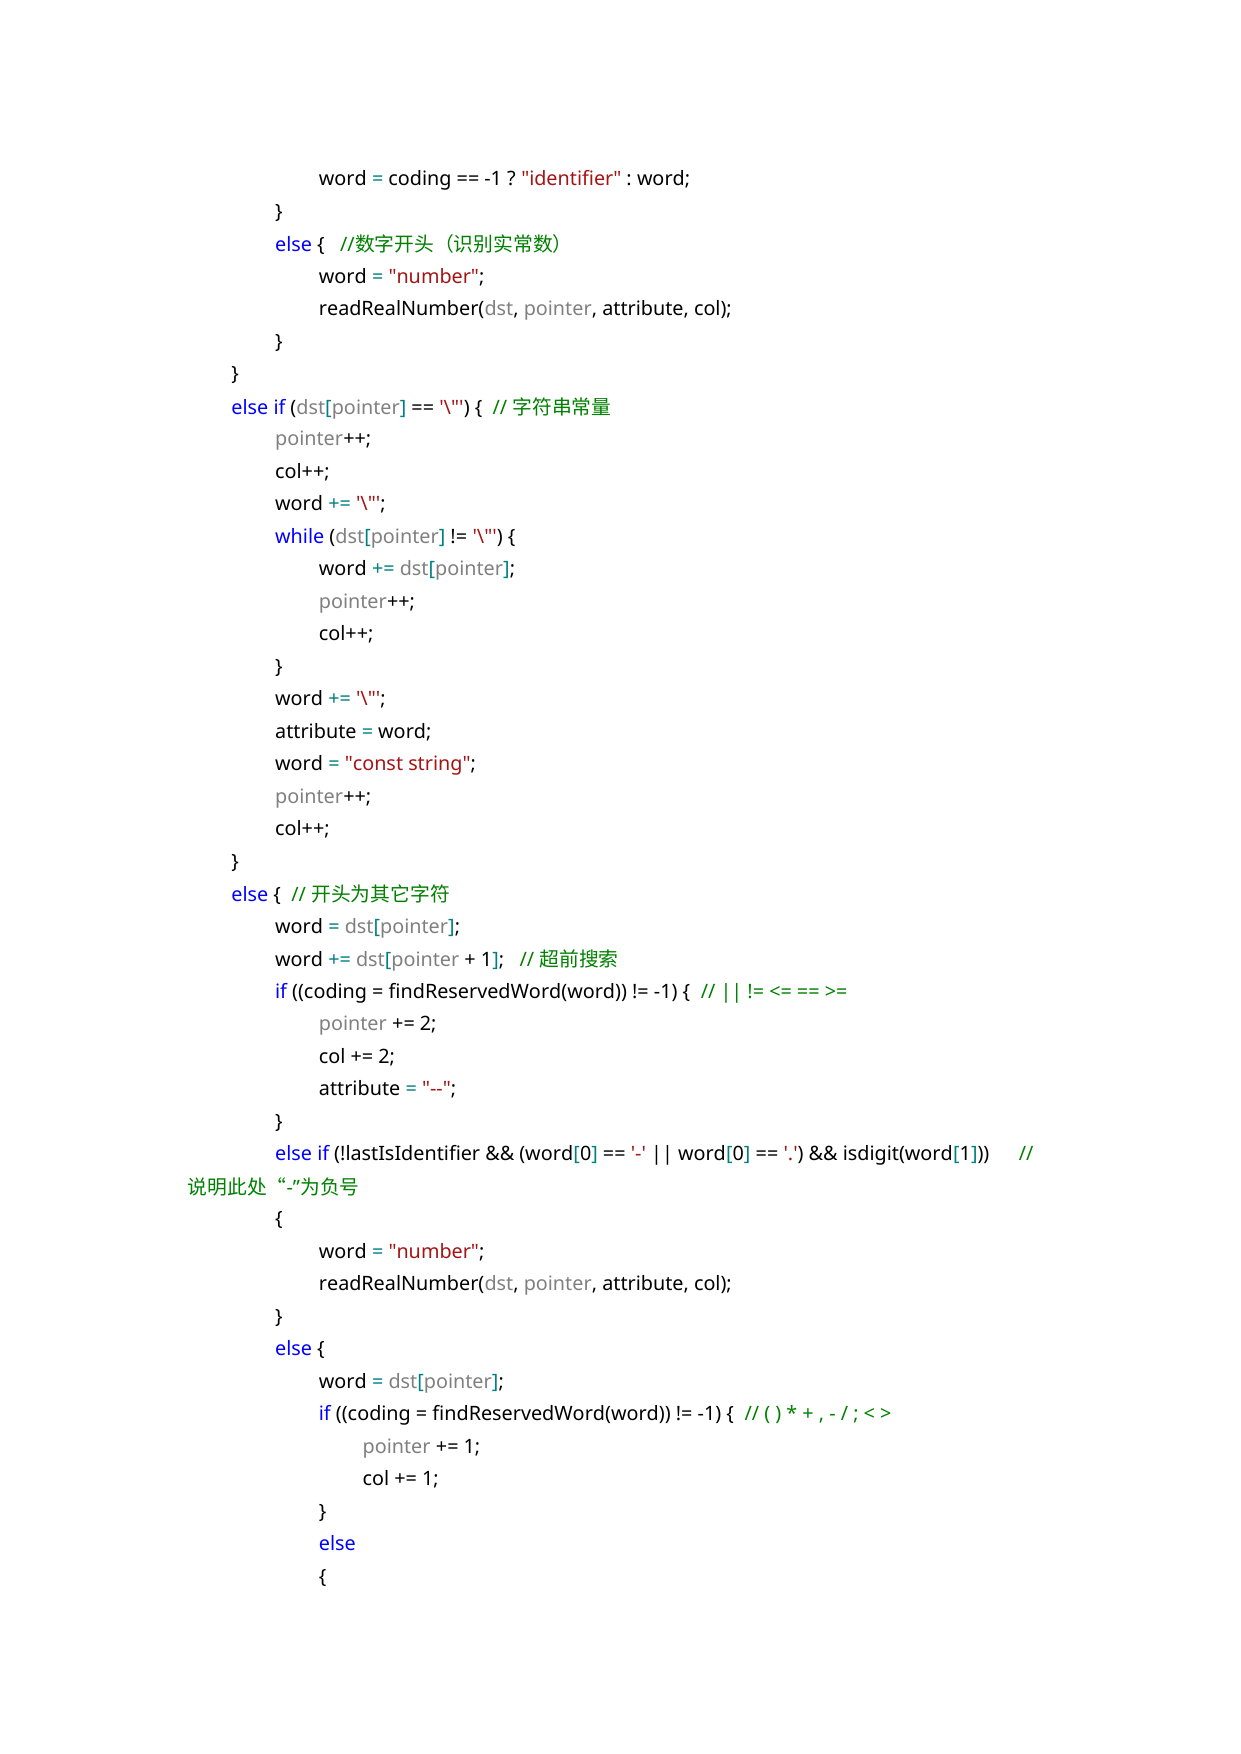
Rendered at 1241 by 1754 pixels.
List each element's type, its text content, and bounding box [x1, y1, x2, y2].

text if ((coding = findReservedWord(word)) != -1) { // || != <= == >= [187, 974, 1053, 1007]
text pointer += 1; [187, 1429, 1053, 1462]
text { [187, 1202, 1053, 1234]
text word = "const string"; [187, 747, 1053, 779]
text readRealNumber(dst, pointer, attribute, col); [187, 292, 1053, 324]
text else { [187, 1332, 1053, 1364]
text } [187, 844, 1053, 877]
text readRealNumber(dst, pointer, attribute, col); [187, 1267, 1053, 1299]
text } [187, 194, 1053, 227]
text } [187, 1104, 1053, 1137]
text pointer += 2; [187, 1007, 1053, 1039]
text col += 1; [187, 1462, 1053, 1494]
text col++; [187, 454, 1053, 487]
text else if (!lastIsIdentifier && (word[0] == '-' || word[0] == '.') && isdigit(word[1])) // 说明此处“-”为负号 [187, 1137, 1053, 1202]
text word = "number"; [187, 1234, 1053, 1267]
text else if (dst[pointer] == '\"') { // 字符串常量 [187, 389, 1053, 422]
text attribute = "--"; [187, 1072, 1053, 1104]
text } [187, 357, 1053, 389]
text attribute = word; [187, 714, 1053, 747]
text word = "number"; [187, 259, 1053, 292]
text word = coding == -1 ? "identifier" : word; [187, 162, 1053, 194]
text else { // 开头为其它字符 [187, 877, 1053, 909]
text else { //数字开头（识别实常数） [187, 227, 1053, 259]
text } [187, 1299, 1053, 1332]
text } [187, 649, 1053, 682]
text } [187, 324, 1053, 357]
text col++; [187, 812, 1053, 844]
text col++; [187, 617, 1053, 649]
text word += '\"'; [187, 682, 1053, 714]
text word += '\"'; [187, 487, 1053, 519]
text word += dst[pointer + 1]; // 超前搜索 [187, 942, 1053, 974]
text word = dst[pointer]; [187, 909, 1053, 942]
text word += dst[pointer]; [187, 552, 1053, 584]
text while (dst[pointer] != '\"') { [187, 519, 1053, 552]
text word = dst[pointer]; [187, 1364, 1053, 1397]
text pointer++; [187, 422, 1053, 454]
text if ((coding = findReservedWord(word)) != -1) { // ( ) * + , - / ; < > [187, 1397, 1053, 1429]
text { [187, 1559, 1053, 1592]
text col += 2; [187, 1039, 1053, 1072]
text else [187, 1527, 1053, 1559]
text } [187, 1494, 1053, 1527]
text pointer++; [187, 779, 1053, 812]
text pointer++; [187, 584, 1053, 617]
